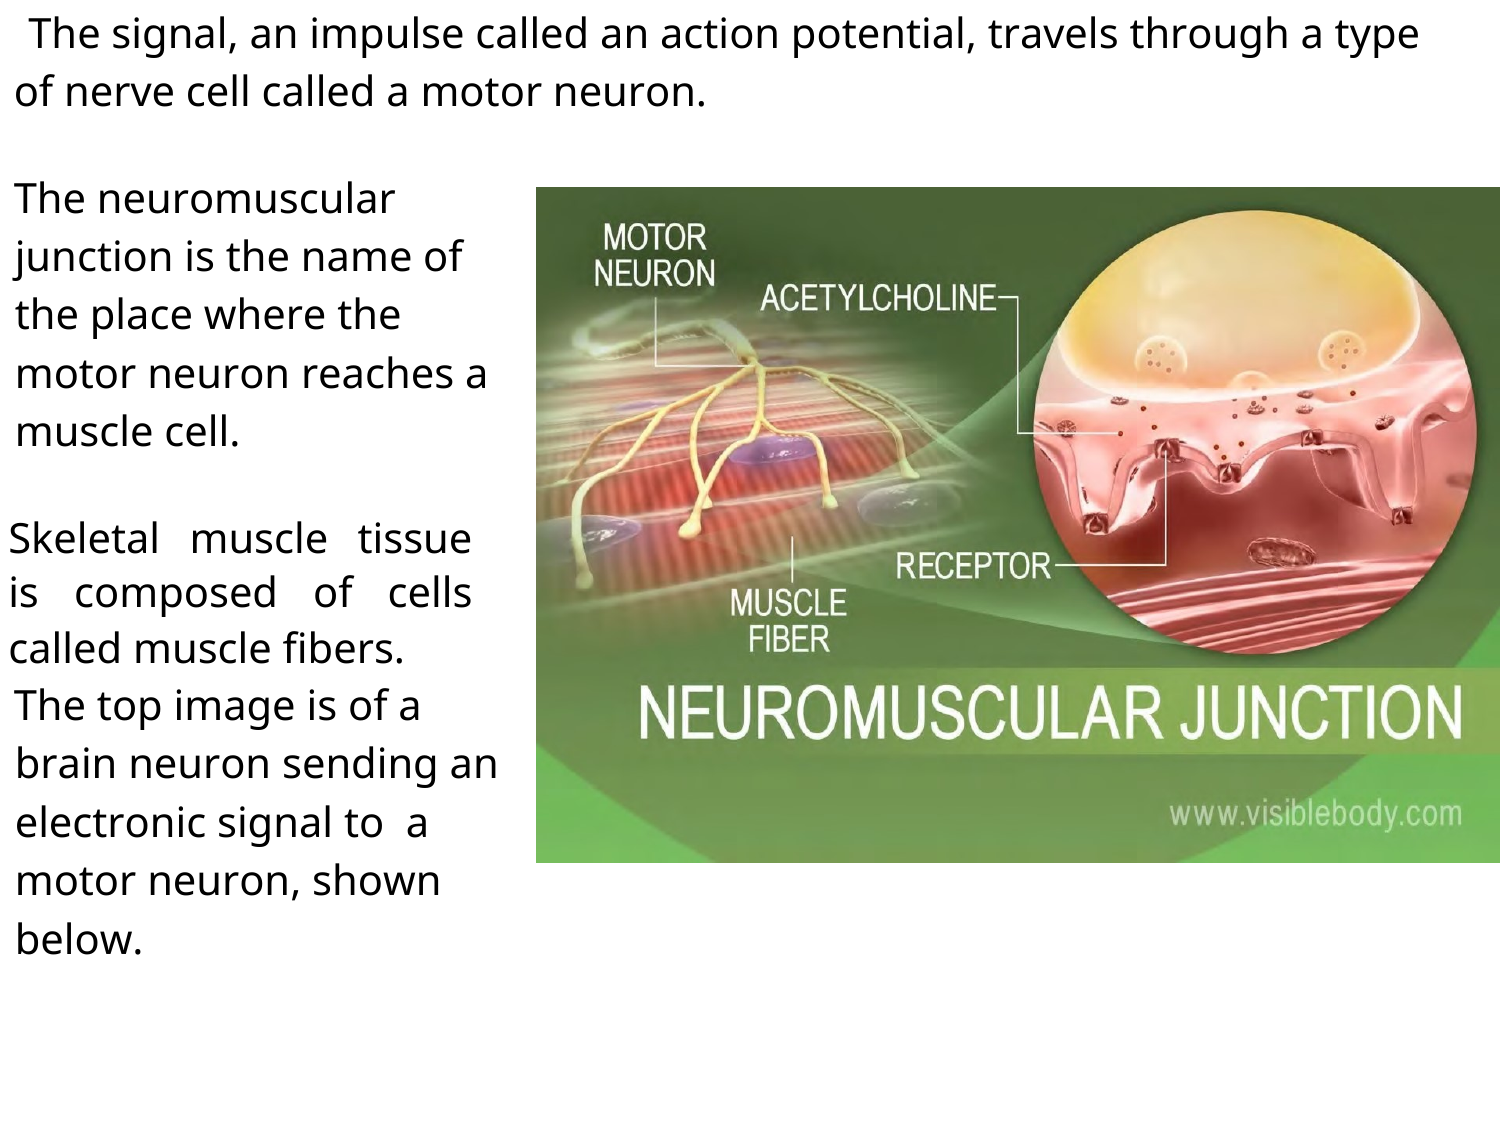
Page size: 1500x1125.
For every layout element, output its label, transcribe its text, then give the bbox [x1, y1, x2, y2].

text The top image is of a brain neuron sending an electronic signal to a motor neuron, shown below. [13, 676, 1429, 966]
text The signal, an impulse called an action potential, travels through a type of nerve cell called a motor neuron. [13, 4, 1429, 119]
text The neuromuscular junction is the name of the place where the motor neuron reaches a muscle cell. [13, 168, 1429, 459]
picture [536, 187, 1500, 863]
text Skeletal muscle tissue is composed of cells called muscle fibers. [8, 509, 473, 676]
